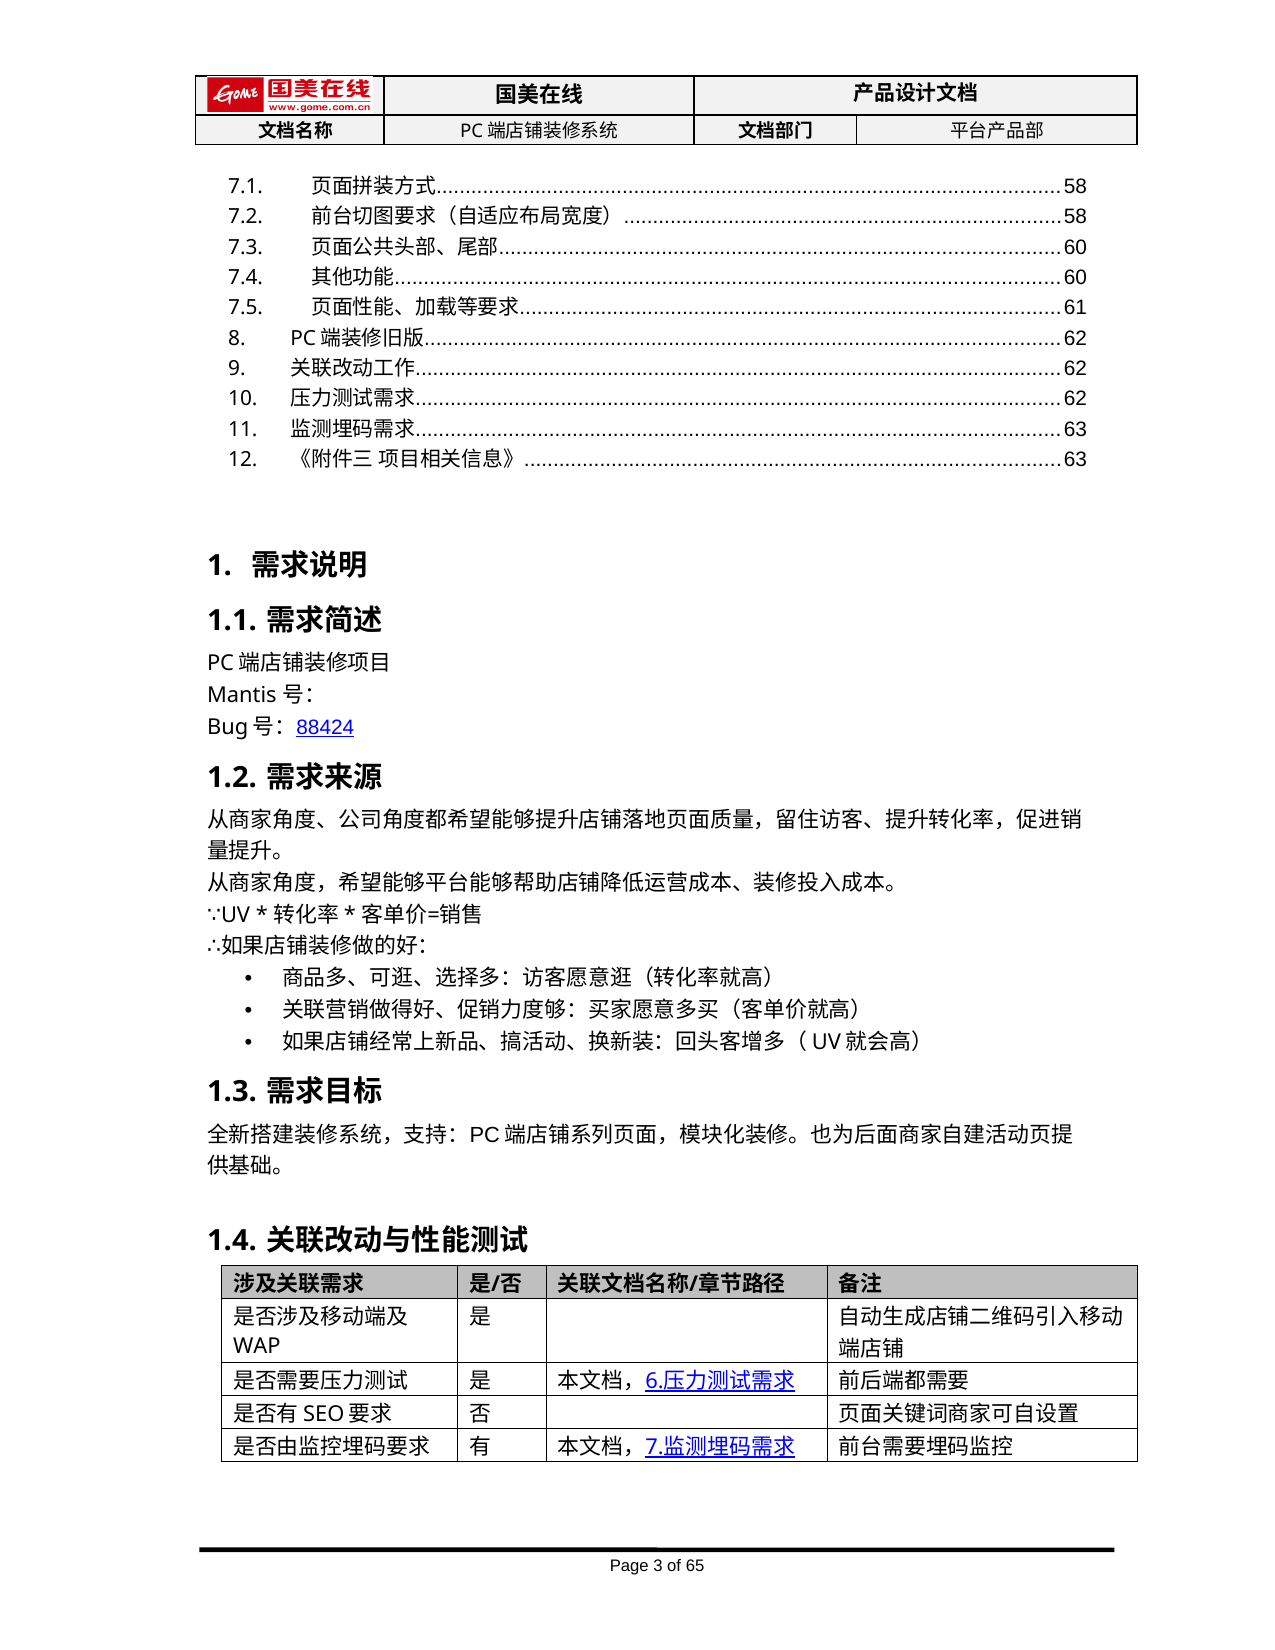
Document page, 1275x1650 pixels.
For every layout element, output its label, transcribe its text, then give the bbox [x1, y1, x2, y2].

table_cell 页面关键词商家可自设置 [828, 1396, 1137, 1428]
table_cell 前后端都需要 [828, 1363, 1137, 1395]
table_cell [547, 1299, 827, 1362]
table_cell 是否由监控埋码要求 [222, 1429, 457, 1461]
table_cell 自动生成店铺二维码引入移动端店铺 [828, 1299, 1137, 1362]
table_cell 是否需要压力测试 [222, 1363, 457, 1395]
table_cell 有 [458, 1429, 546, 1461]
table_header 涉及关联需求 [222, 1266, 457, 1298]
table_cell 本文档，7.监测埋码需求 [547, 1429, 827, 1461]
table_cell 是否涉及移动端及WAP [222, 1299, 457, 1362]
list 商品多、可逛、选择多：访客愿意逛（转化率就高） [244, 960, 1088, 992]
subtitle 需求来源 [207, 753, 1088, 796]
table_header 是/否 [458, 1266, 546, 1298]
text 从商家角度、公司角度都希望能够提升店铺落地页面质量，留住访客、提升转化率，促进销量提升。 [207, 802, 1088, 865]
text 从商家角度，希望能够平台能够帮助店铺降低运营成本、装修投入成本。 [207, 865, 1088, 897]
table_cell 是否有SEO要求 [222, 1396, 457, 1428]
table_cell 是 [458, 1299, 546, 1362]
table_header 关联文档名称/章节路径 [547, 1266, 827, 1298]
text ∵UV * 转化率 * 客单价=销售 [207, 897, 1088, 928]
list 如果店铺经常上新品、搞活动、换新装：回头客增多（ UV就会高） [244, 1024, 1088, 1055]
subtitle 需求简述 [207, 597, 1088, 639]
table_cell 否 [458, 1396, 546, 1428]
text Bug号：88424 [207, 709, 1088, 741]
text ∴如果店铺装修做的好： [207, 928, 1088, 960]
table_cell 本文档，6.压力测试需求 [547, 1363, 827, 1395]
table_cell 前台需要埋码监控 [828, 1429, 1137, 1461]
list 关联营销做得好、促销力度够：买家愿意多买（客单价就高） [244, 992, 1088, 1024]
text PC端店铺装修项目 [207, 645, 1088, 677]
subtitle 需求说明 [207, 542, 1088, 584]
table_cell [547, 1396, 827, 1428]
text Mantis 号： [207, 677, 1088, 709]
subtitle 关联改动与性能测试 [207, 1216, 1088, 1259]
text 全新搭建装修系统，支持：PC端店铺系列页面，模块化装修。也为后面商家自建活动页提供基础。 [207, 1117, 1088, 1180]
subtitle 需求目标 [207, 1068, 1088, 1110]
picture [206, 76, 373, 114]
table_cell 是 [458, 1363, 546, 1395]
table_header 备注 [828, 1266, 1137, 1298]
